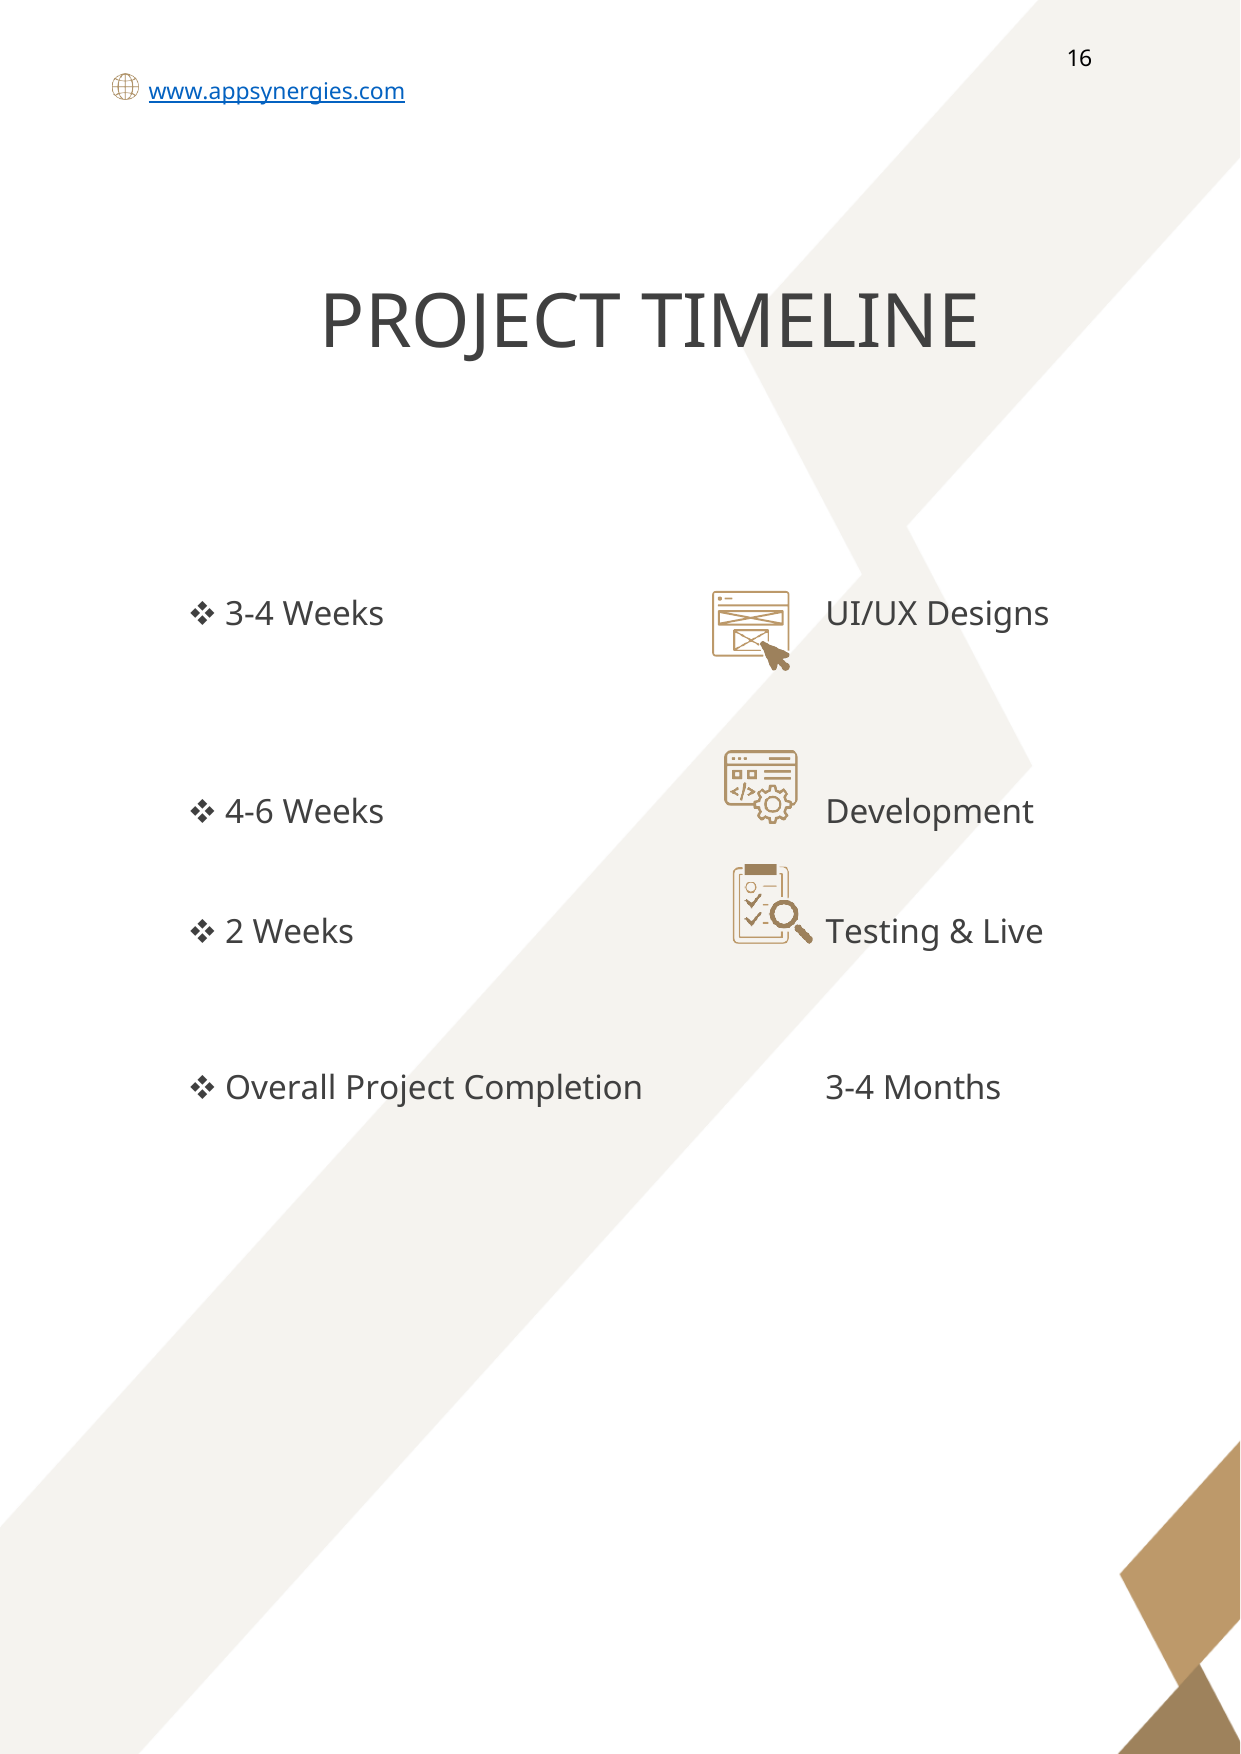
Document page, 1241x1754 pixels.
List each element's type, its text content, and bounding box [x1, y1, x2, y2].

picture [0, 0, 1241, 1754]
subtitle PROJECT TIMELINE [118, 267, 1181, 369]
text www.appsynergies.com [112, 74, 1240, 106]
subtitle 4-6 Weeks Development [187, 750, 1240, 834]
subtitle Overall Project Completion 3-4 Months [187, 1063, 1240, 1109]
subtitle 2 Weeks Testing & Live [187, 864, 1240, 954]
text 16 [1066, 42, 1240, 73]
subtitle 3-4 Weeks UI/UX Designs [187, 590, 1240, 635]
